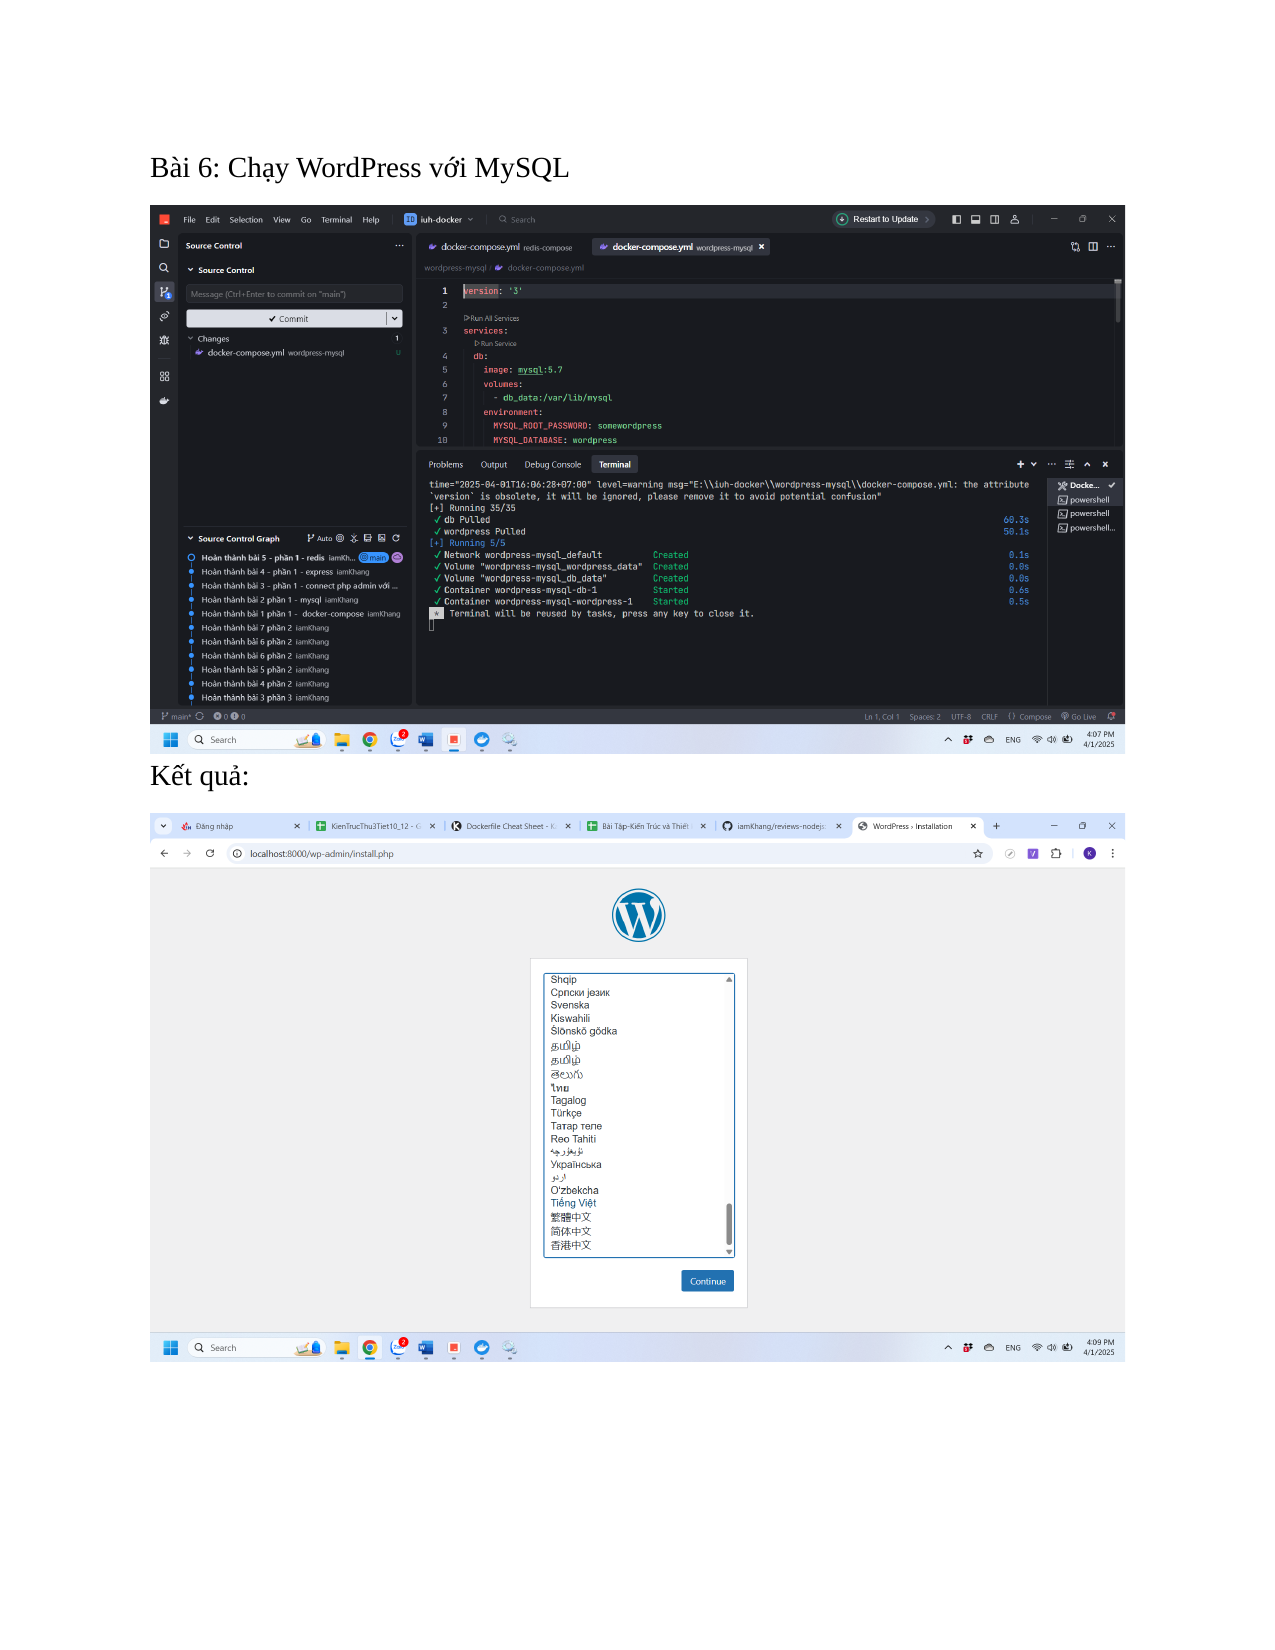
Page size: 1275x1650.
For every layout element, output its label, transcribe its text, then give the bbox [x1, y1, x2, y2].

text Kết quả: [150, 754, 1125, 792]
text Bài 6: Chạy WordPress với MySQL [150, 150, 1125, 183]
picture [150, 813, 1125, 1362]
picture [150, 205, 1125, 754]
